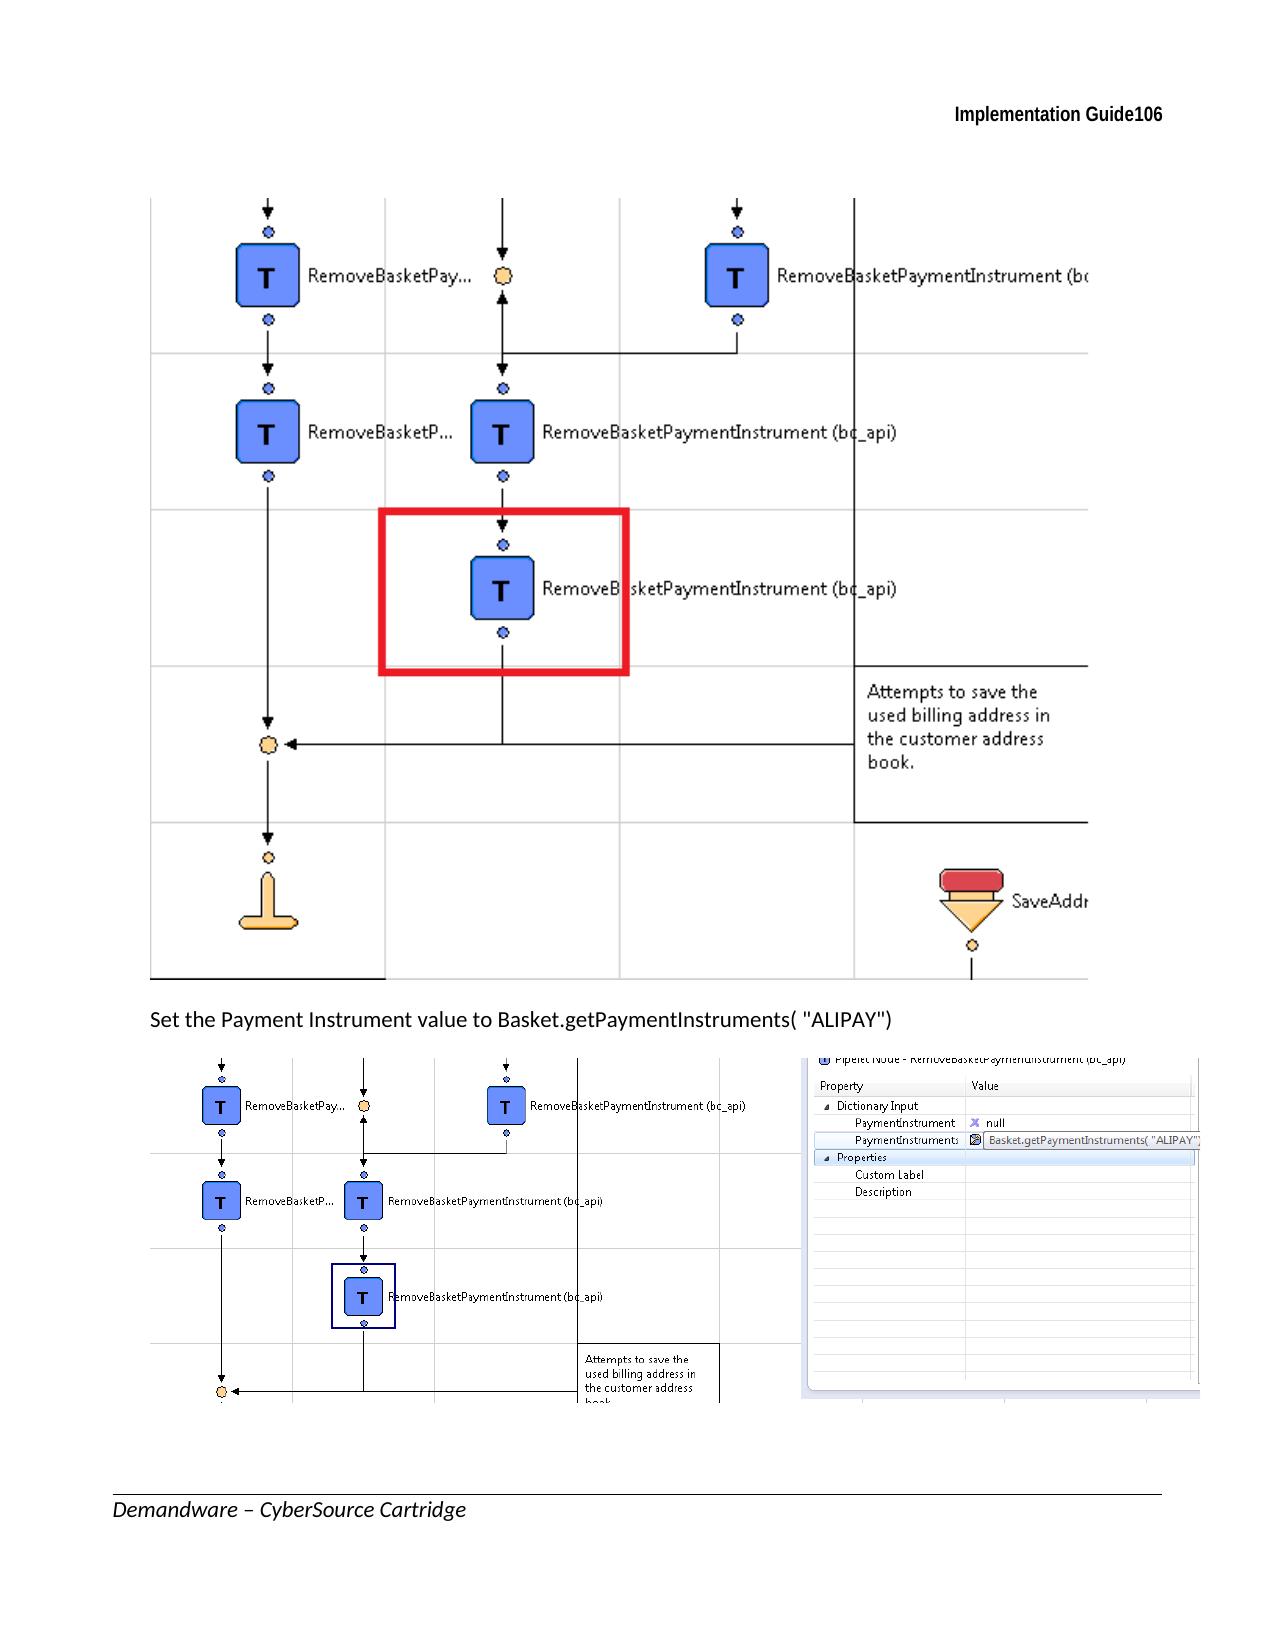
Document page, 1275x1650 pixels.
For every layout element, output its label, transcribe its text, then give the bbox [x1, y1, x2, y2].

text Set the Payment Instrument value to Basket.getPaymentInstruments( "ALIPAY") [150, 1005, 1162, 1033]
picture [150, 1058, 1200, 1403]
picture [150, 198, 1093, 980]
